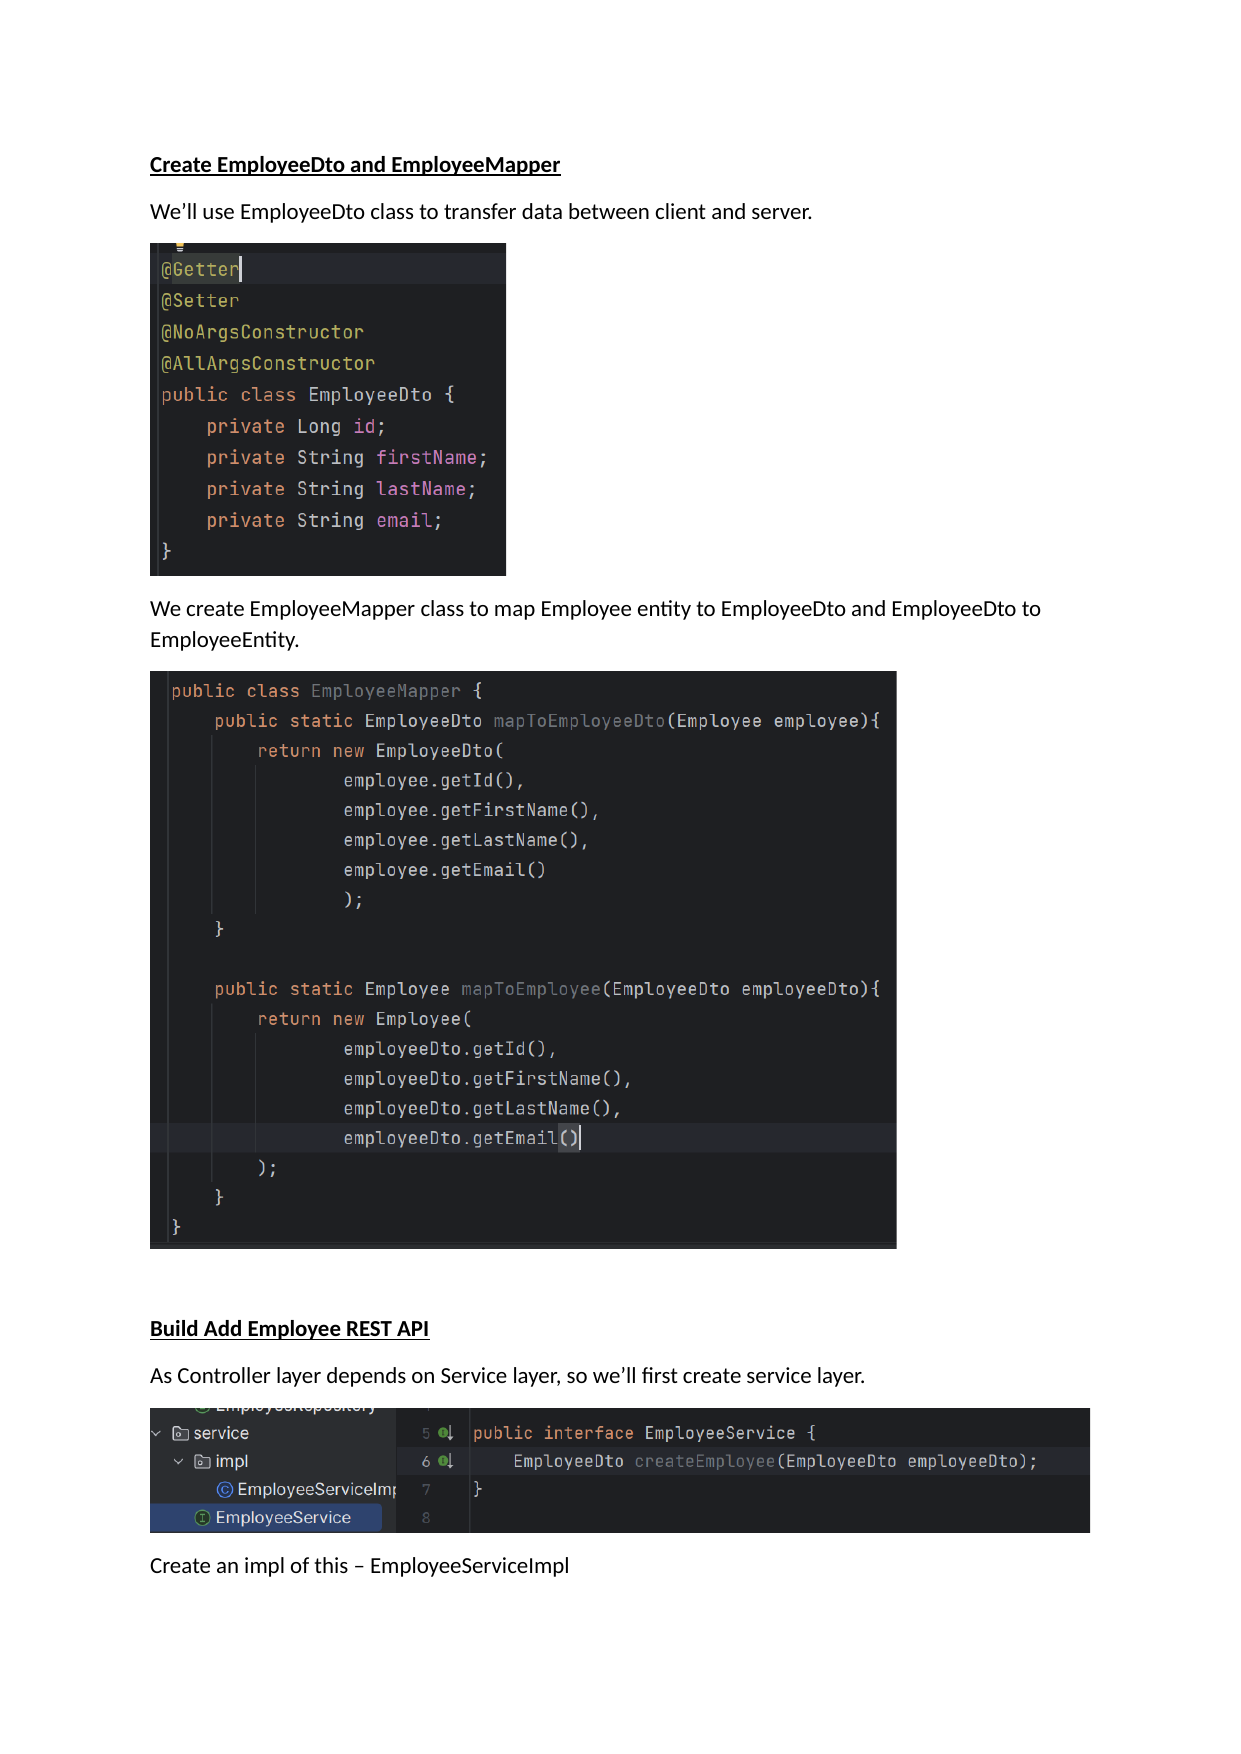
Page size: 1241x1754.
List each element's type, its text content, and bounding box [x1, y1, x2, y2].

text As Controller layer depends on Service layer, so we’ll first create service layer. [150, 1361, 1090, 1389]
text We’ll use EmployeeDto class to transfer data between client and server. [150, 197, 1090, 225]
text Build Add Employee REST API [150, 1314, 1090, 1343]
picture [150, 671, 897, 1249]
picture [150, 1408, 1091, 1533]
text Create EmployeeDto and EmployeeMapper [150, 150, 1090, 178]
text Create an impl of this – EmployeeServiceImpl [150, 1551, 1090, 1579]
picture [150, 243, 507, 576]
text We create EmployeeMapper class to map Employee entity to EmployeeDto and EmployeeDto to EmployeeEntity. [150, 594, 1090, 653]
